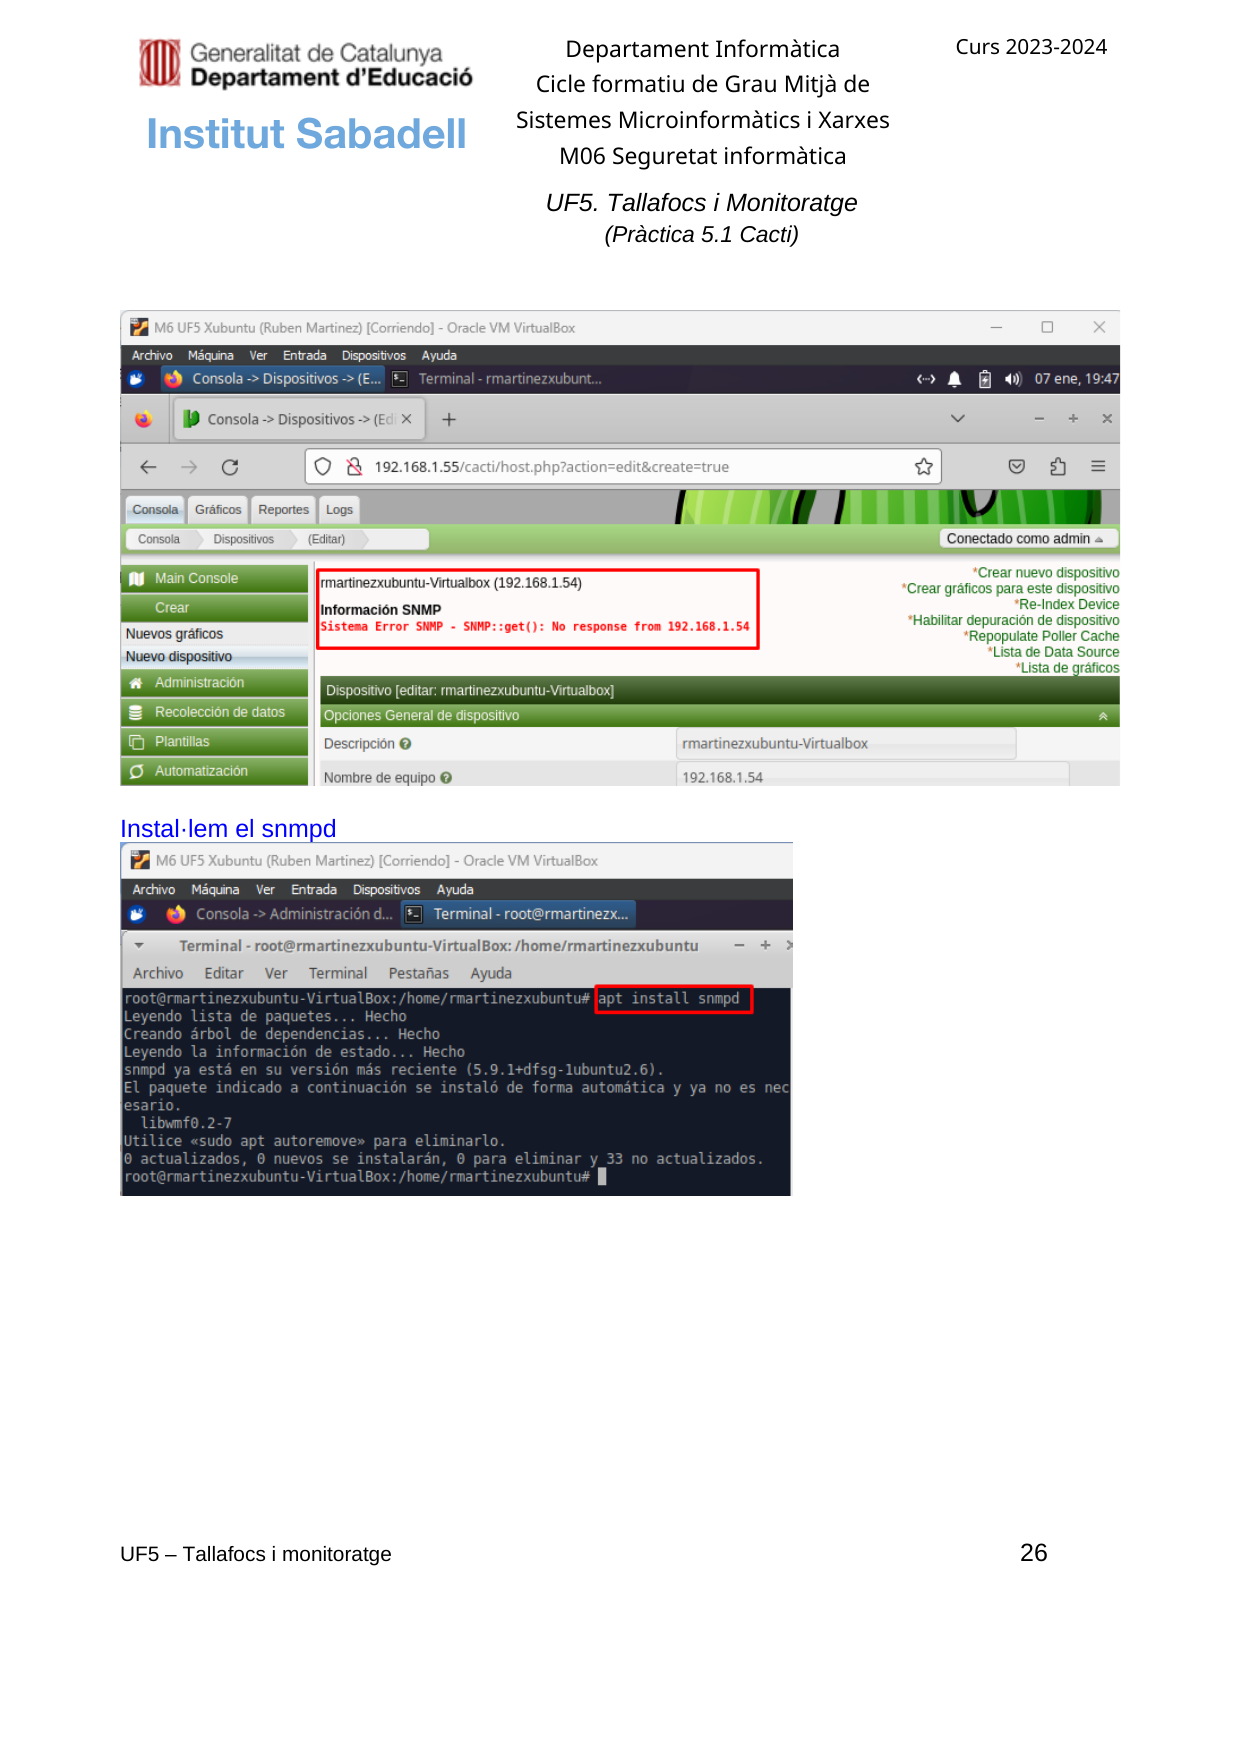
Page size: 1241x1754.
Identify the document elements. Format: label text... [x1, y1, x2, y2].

picture [120, 310, 1121, 786]
text Instal·lem el snmpd [120, 814, 1120, 843]
picture [132, 33, 487, 100]
picture [120, 842, 793, 1196]
